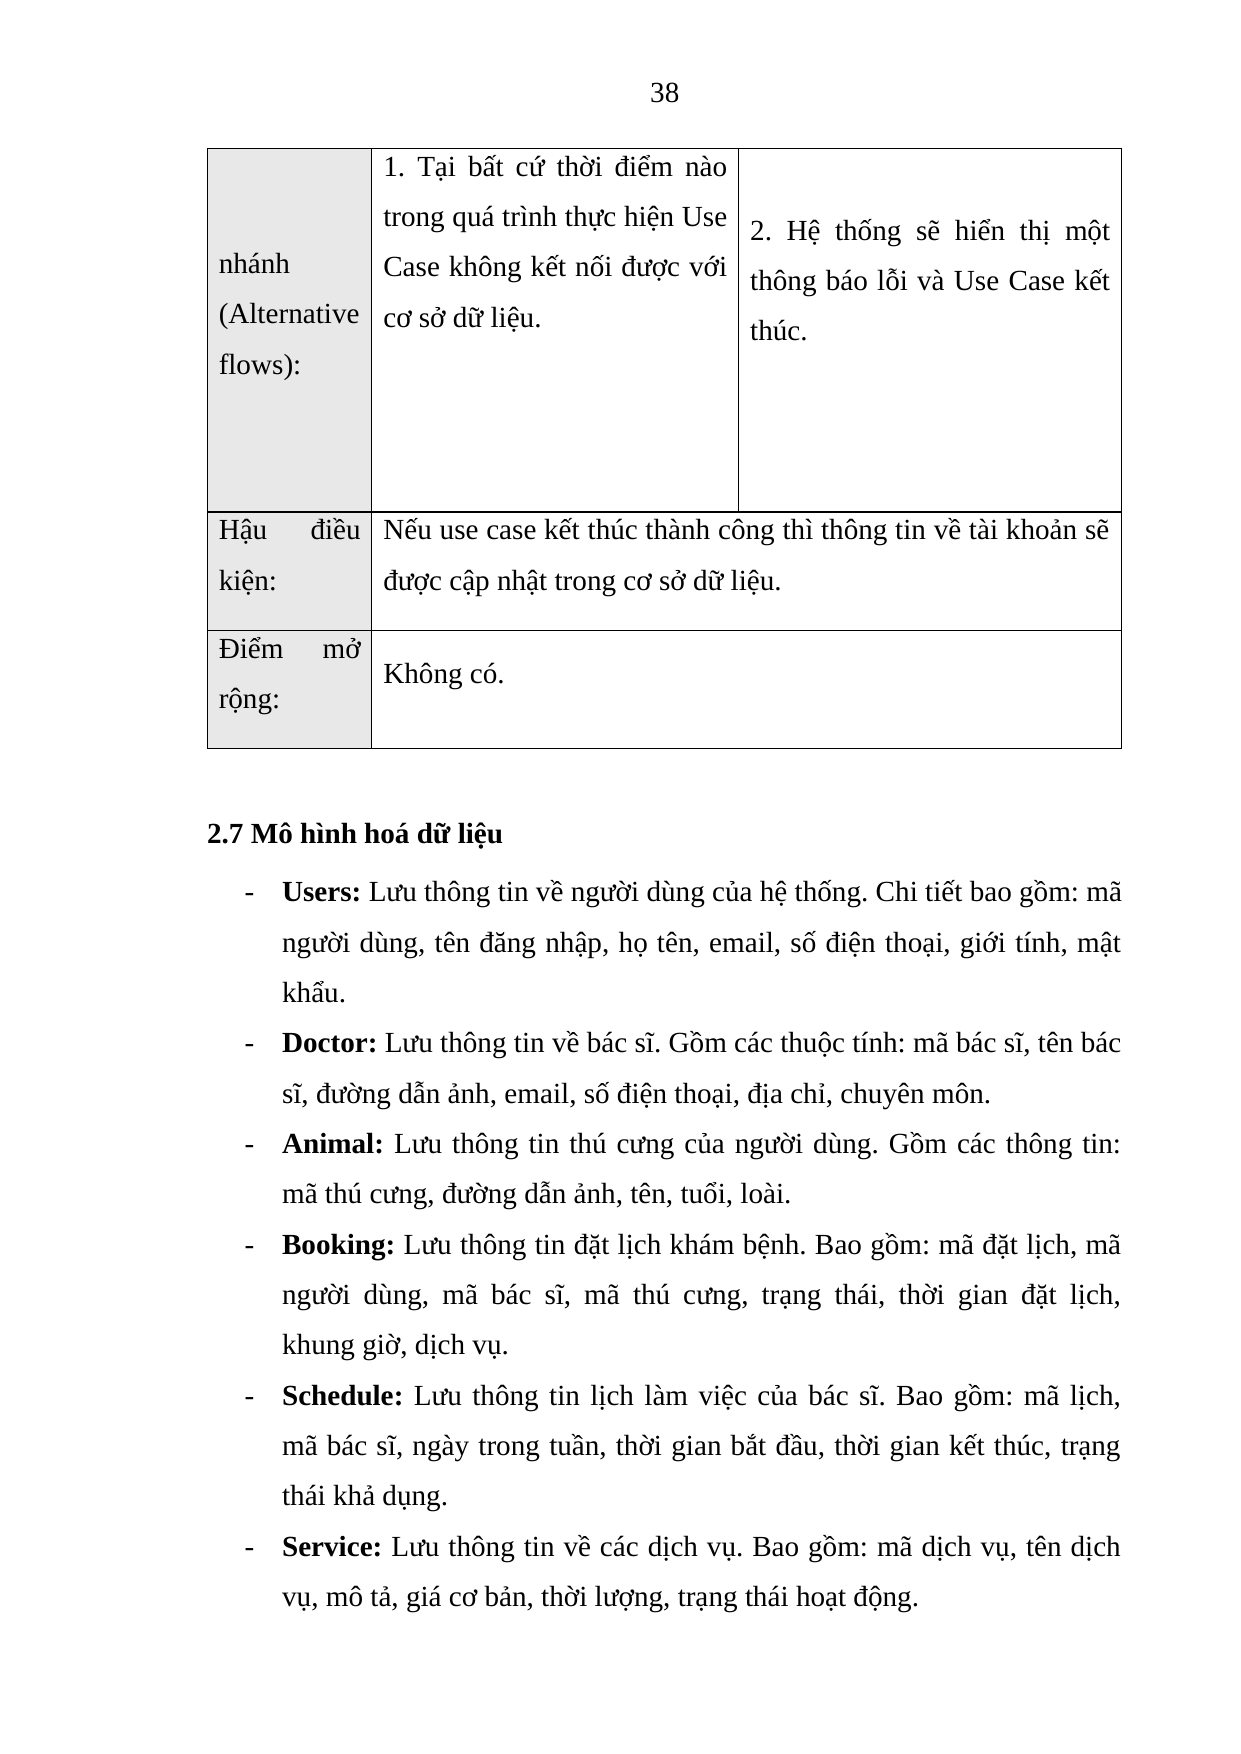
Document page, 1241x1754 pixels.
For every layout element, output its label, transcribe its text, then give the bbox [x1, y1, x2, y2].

list Doctor: Lưu thông tin về bác sĩ. Gồm các thuộc tính: mã bác sĩ, tên bác sĩ, đường dẫn ảnh, email, số điện thoại, địa chỉ, chuyên môn. [244, 1026, 1122, 1109]
list Schedule: Lưu thông tin lịch làm việc của bác sĩ. Bao gồm: mã lịch, mã bác sĩ, ngày trong tuần, thời gian bắt đầu, thời gian kết thúc, trạng thái khả dụng. [244, 1378, 1122, 1512]
table_cell Điểm mở rộng: [208, 631, 371, 748]
table_cell 1. Tại bất cứ thời điểm nào trong quá trình thực hiện Use Case không kết nối được với cơ sở dữ liệu. [372, 149, 738, 511]
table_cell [208, 149, 371, 511]
list Users: Lưu thông tin về người dùng của hệ thống. Chi tiết bao gồm: mã người dùng, tên đăng nhập, họ tên, email, số điện thoại, giới tính, mật khẩu. [244, 874, 1122, 1009]
table_cell Hậu điều kiện: [208, 513, 371, 630]
list Service: Lưu thông tin về các dịch vụ. Bao gồm: mã dịch vụ, tên dịch vụ, mô tả, giá cơ bản, thời lượng, trạng thái hoạt động. [244, 1529, 1122, 1612]
subtitle 2.7 Mô hình hoá dữ liệu [207, 816, 1122, 849]
list Booking: Lưu thông tin đặt lịch khám bệnh. Bao gồm: mã đặt lịch, mã người dùng, mã bác sĩ, mã thú cưng, trạng thái, thời gian đặt lịch, khung giờ, dịch vụ. [244, 1227, 1122, 1361]
table_cell Nếu use case kết thúc thành công thì thông tin về tài khoản sẽ được cập nhật trong cơ sở dữ liệu. [372, 513, 1121, 630]
table_cell 2. Hệ thống sẽ hiển thị một thông báo lỗi và Use Case kết thúc. [739, 149, 1121, 511]
list Animal: Lưu thông tin thú cưng của người dùng. Gồm các thông tin: mã thú cưng, đường dẫn ảnh, tên, tuổi, loài. [244, 1126, 1122, 1210]
table_cell Không có. [372, 631, 1121, 748]
